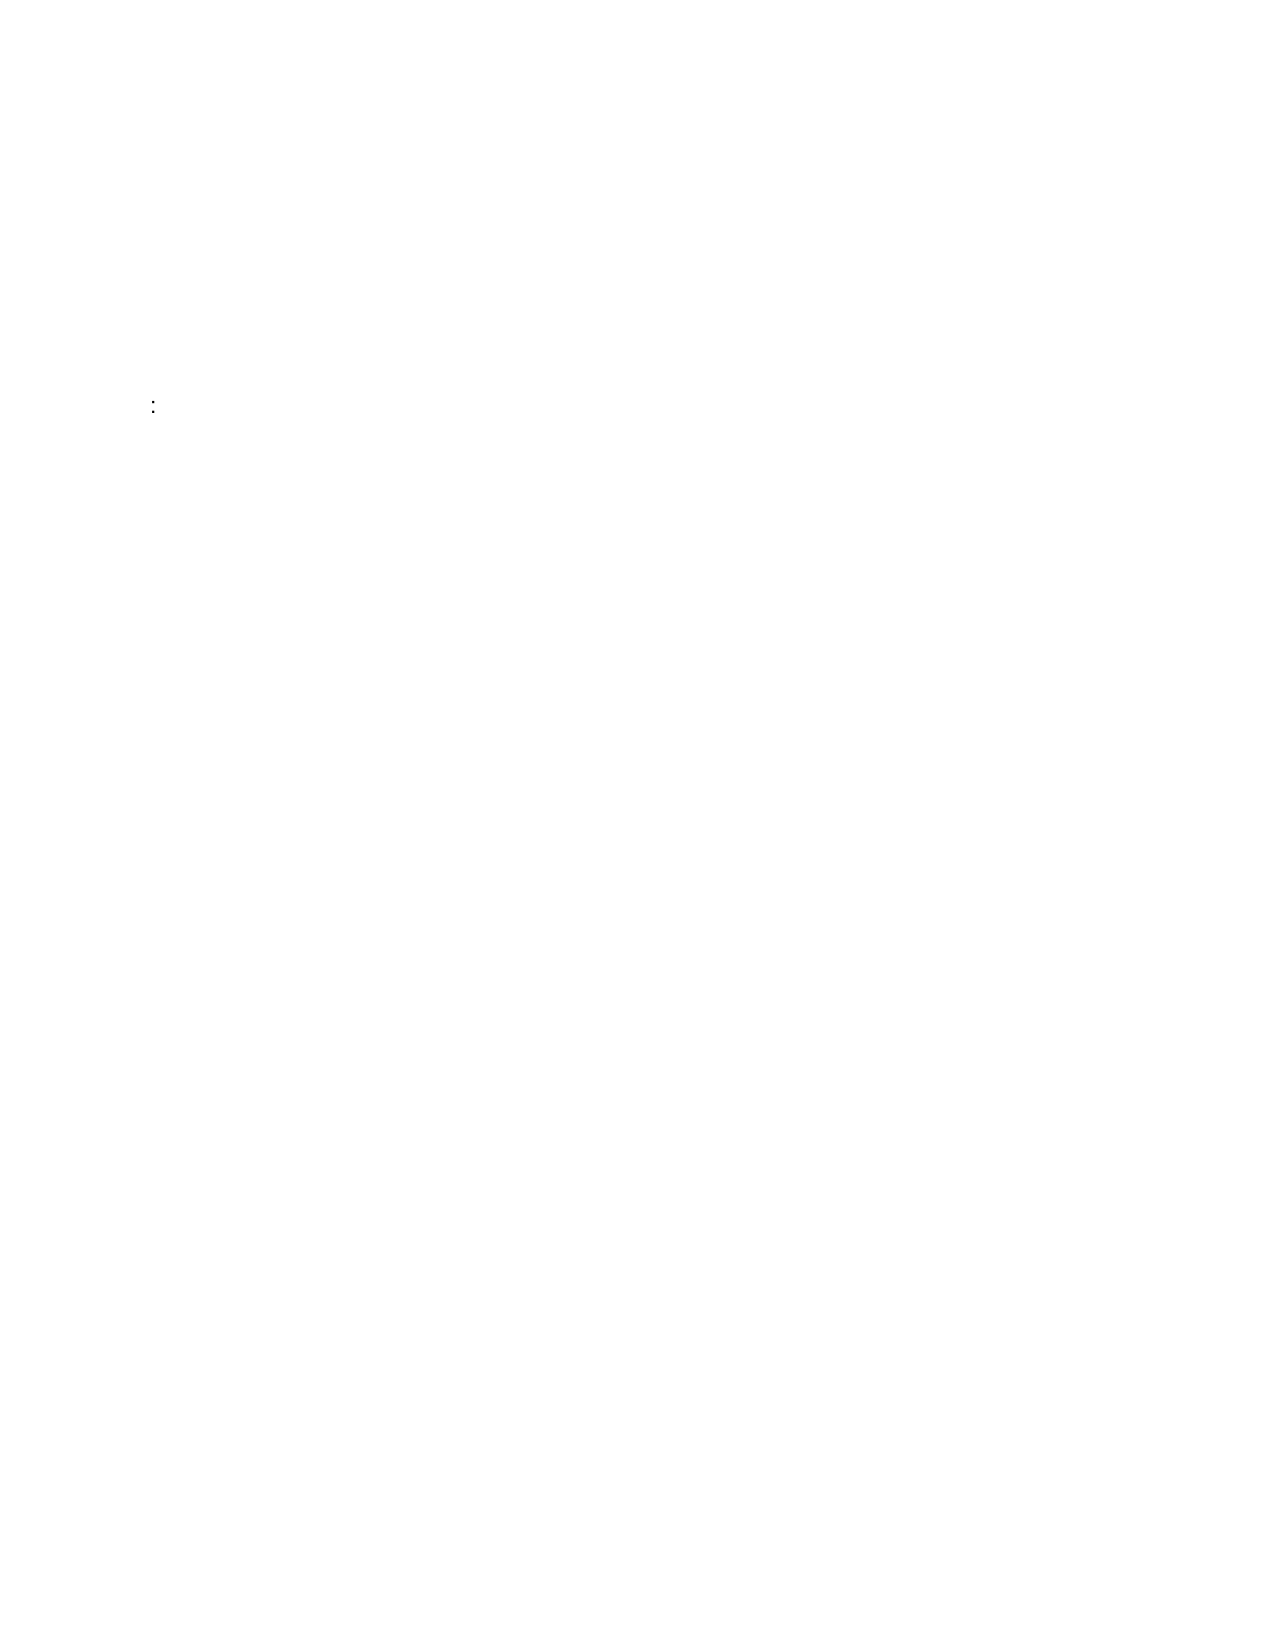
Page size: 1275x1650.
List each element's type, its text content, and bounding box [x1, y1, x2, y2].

text : [150, 392, 1125, 418]
